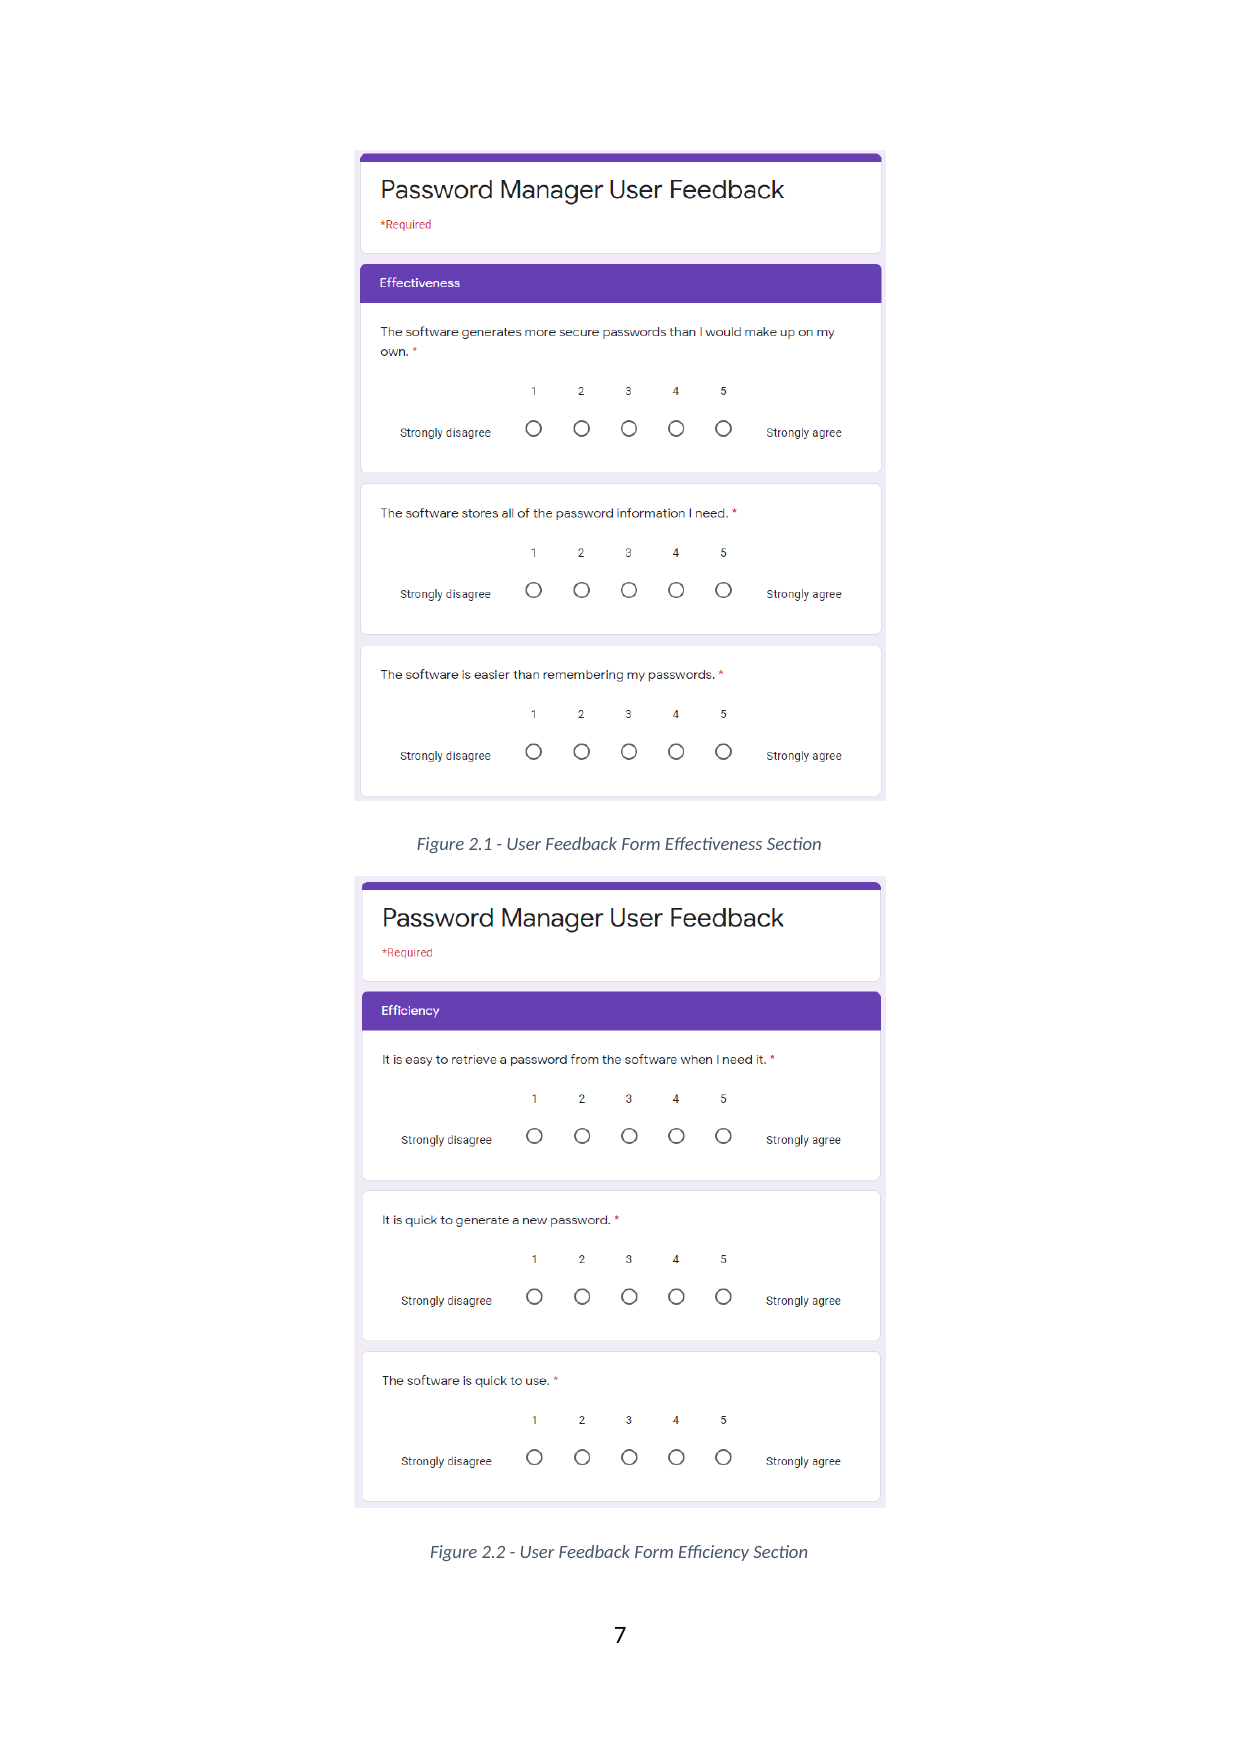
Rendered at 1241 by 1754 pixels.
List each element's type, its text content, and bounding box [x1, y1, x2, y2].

picture [354, 150, 886, 801]
text Figure 2.2 - User Feedback Form Efficiency Section [150, 1540, 1090, 1563]
picture [354, 876, 886, 1508]
